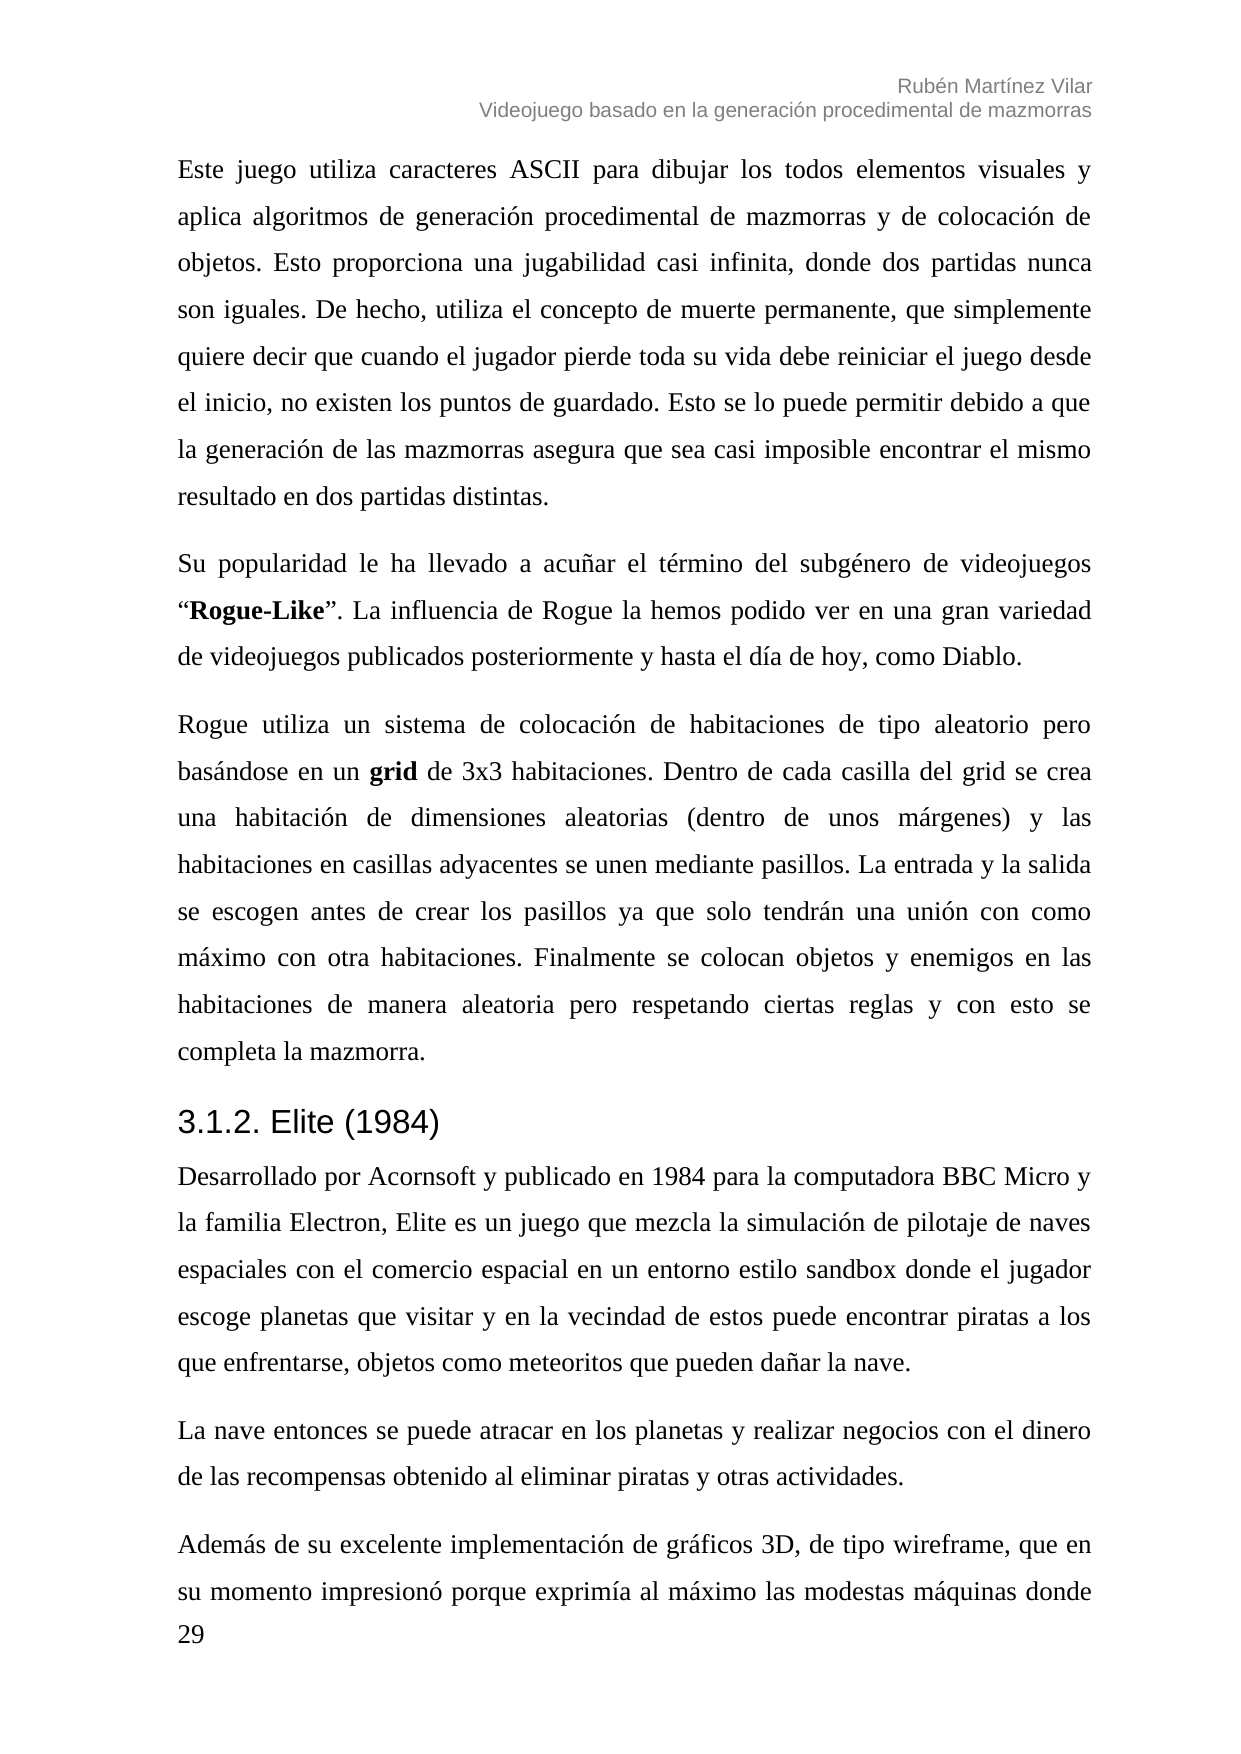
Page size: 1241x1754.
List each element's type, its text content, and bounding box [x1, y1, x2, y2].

text Su popularidad le ha llevado a acuñar el término del subgénero de videojuegos “Rogue-Like”. La influencia de Rogue la hemos podido ver en una gran variedad de videojuegos publicados posteriormente y hasta el día de hoy, como Diablo. [177, 547, 1092, 672]
text Rogue utiliza un sistema de colocación de habitaciones de tipo aleatorio pero basándose en un grid de 3x3 habitaciones. Dentro de cada casilla del grid se crea una habitación de dimensiones aleatorias (dentro de unos márgenes) y las habitaciones en casillas adyacentes se unen mediante pasillos. La entrada y la salida se escogen antes de crear los pasillos ya que solo tendrán una unión con como máximo con otra habitaciones. Finalmente se colocan objetos y enemigos en las habitaciones de manera aleatoria pero respetando ciertas reglas y con esto se completa la mazmorra. [177, 708, 1092, 1066]
subtitle Elite (1984) [177, 1102, 1092, 1141]
text Este juego utiliza caracteres ASCII para dibujar los todos elementos visuales y aplica algoritmos de generación procedimental de mazmorras y de colocación de objetos. Esto proporciona una jugabilidad casi infinita, donde dos partidas nunca son iguales. De hecho, utiliza el concepto de muerte permanente, que simplemente quiere decir que cuando el jugador pierde toda su vida debe reiniciar el juego desde el inicio, no existen los puntos de guardado. Esto se lo puede permitir debido a que la generación de las mazmorras asegura que sea casi imposible encontrar el mismo resultado en dos partidas distintas. [177, 153, 1092, 511]
text Desarrollado por Acornsoft y publicado en 1984 para la computadora BBC Micro y la familia Electron, Elite es un juego que mezcla la simulación de pilotaje de naves espaciales con el comercio espacial en un entorno estilo sandbox donde el jugador escoge planetas que visitar y en la vecindad de estos puede encontrar piratas a los que enfrentarse, objetos como meteoritos que pueden dañar la nave. [177, 1160, 1092, 1377]
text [177, 1528, 1092, 1606]
text La nave entonces se puede atracar en los planetas y realizar negocios con el dinero de las recompensas obtenido al eliminar piratas y otras actividades. [177, 1414, 1092, 1492]
